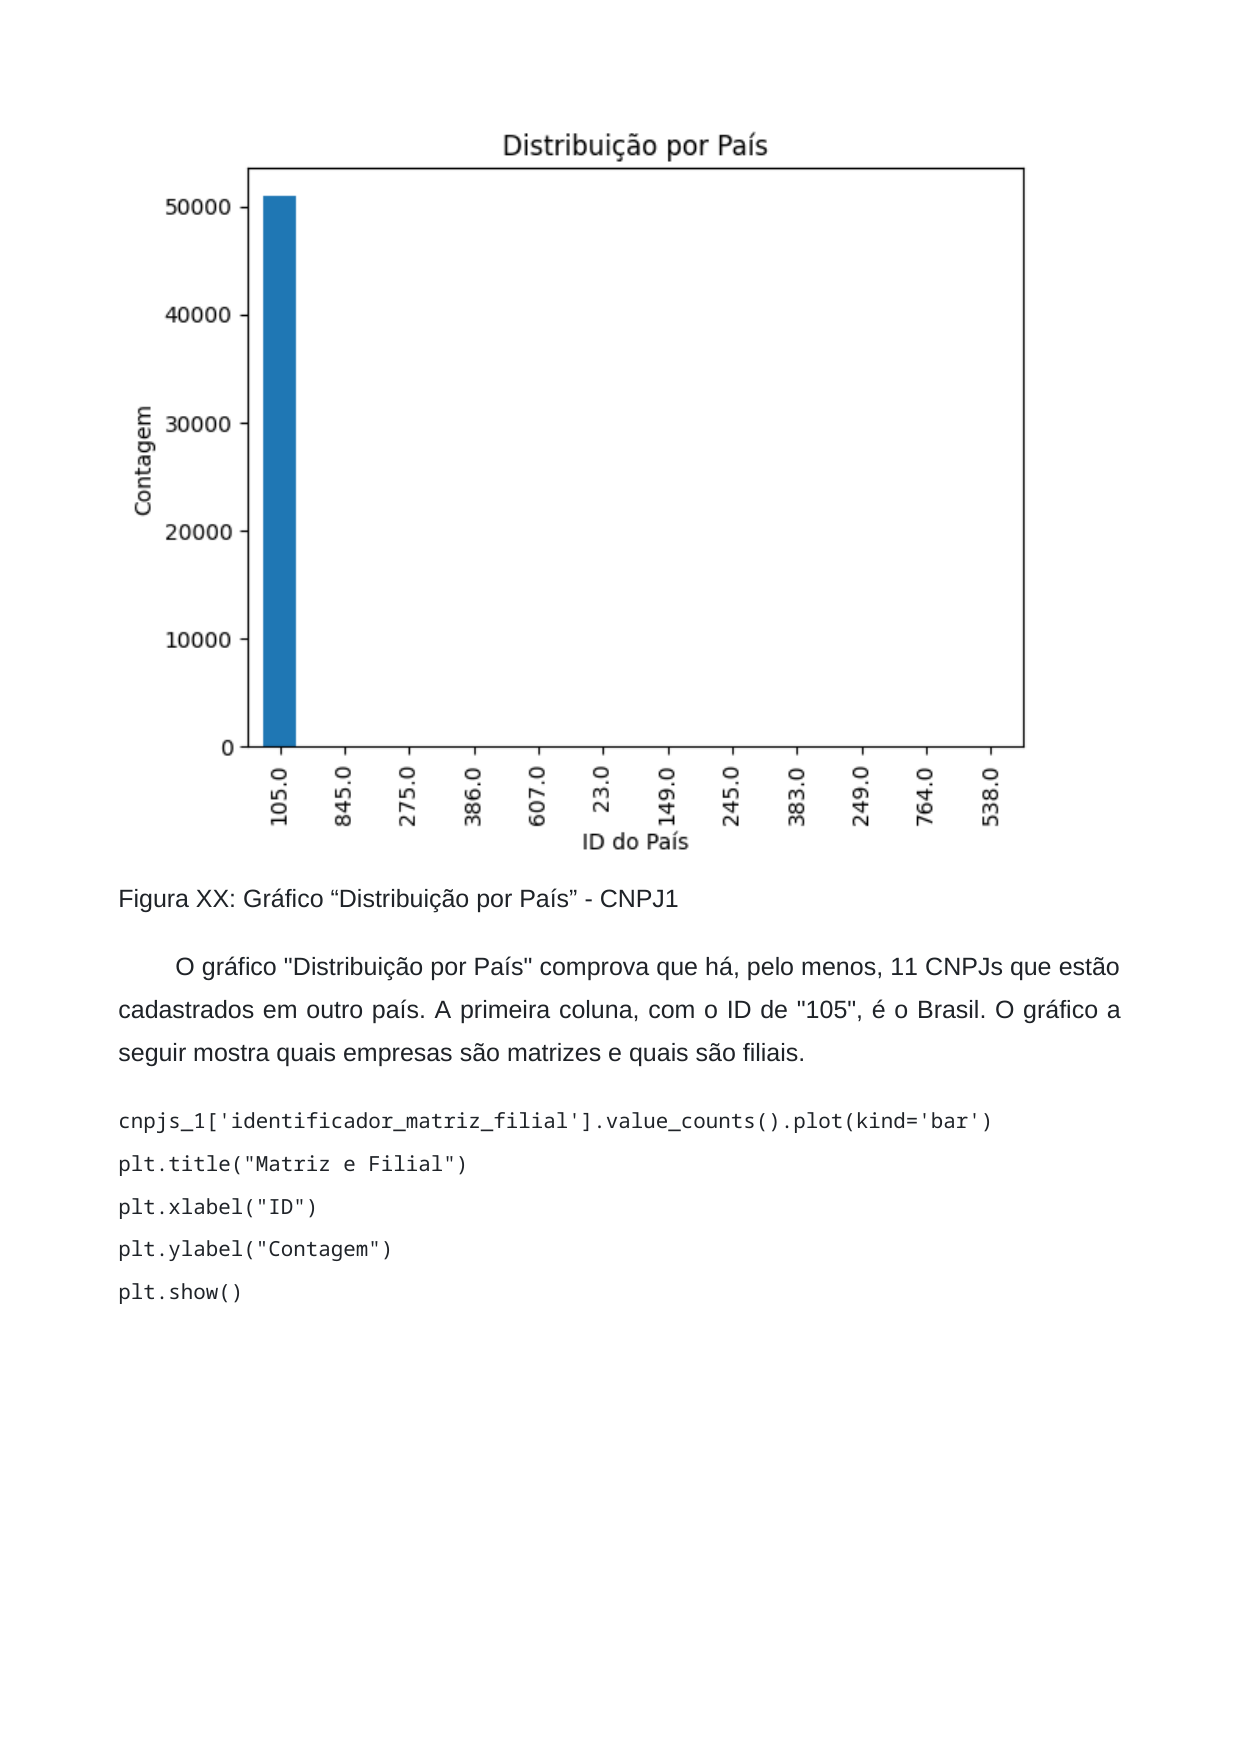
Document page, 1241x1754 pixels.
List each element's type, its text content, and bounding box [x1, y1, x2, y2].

text plt.show() [118, 1277, 1122, 1305]
text plt.ylabel("Contagem") [118, 1234, 1122, 1263]
picture [118, 118, 1039, 870]
text O gráfico "Distribuição por País" comprova que há, pelo menos, 11 CNPJs que estão cadastrados em outro país. A primeira coluna, com o ID de "105", é o Brasil. O gráfico a seguir mostra quais empresas são matrizes e quais são filiais. [118, 952, 1122, 1067]
text cnpjs_1['identificador_matriz_filial'].value_counts().plot(kind='bar') [118, 1107, 1122, 1135]
text plt.xlabel("ID") [118, 1192, 1122, 1220]
text plt.title("Matriz e Filial") [118, 1149, 1122, 1178]
